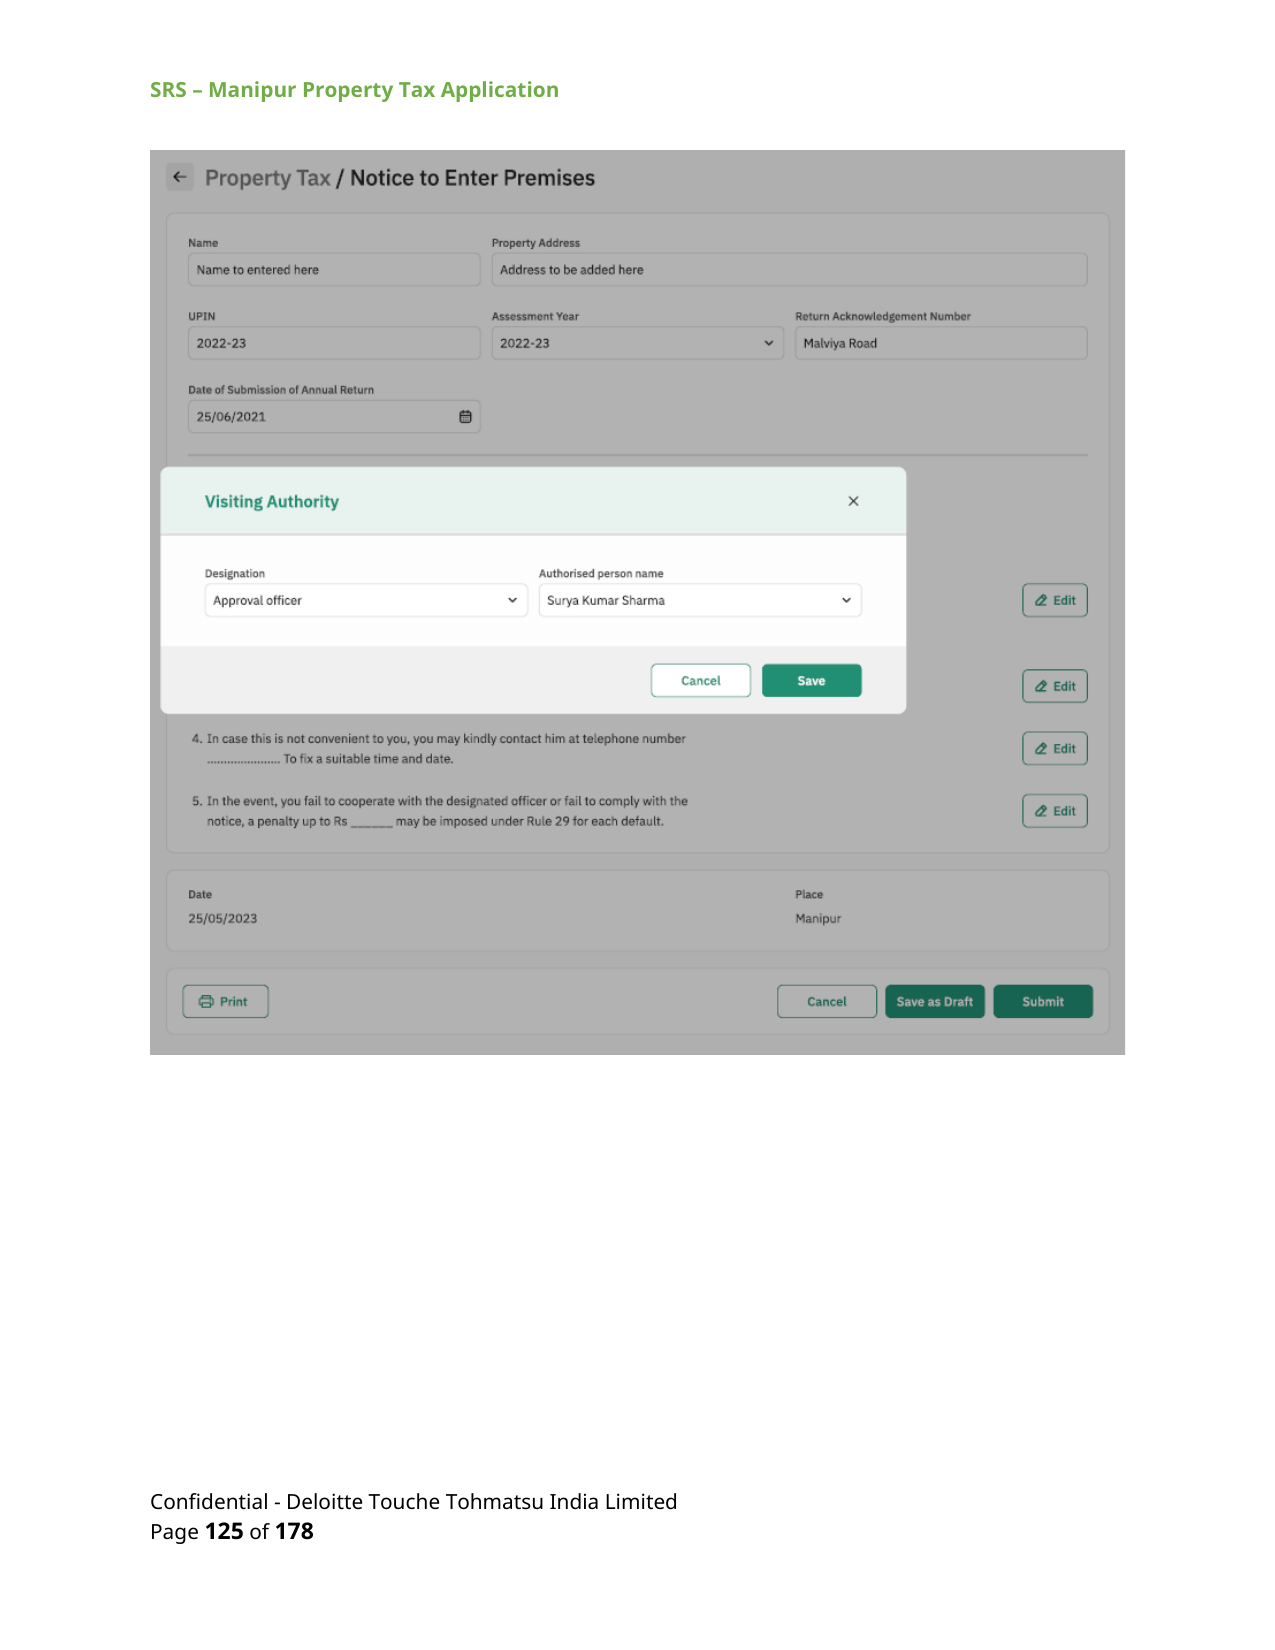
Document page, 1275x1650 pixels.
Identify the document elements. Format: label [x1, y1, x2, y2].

picture [150, 150, 1125, 1055]
